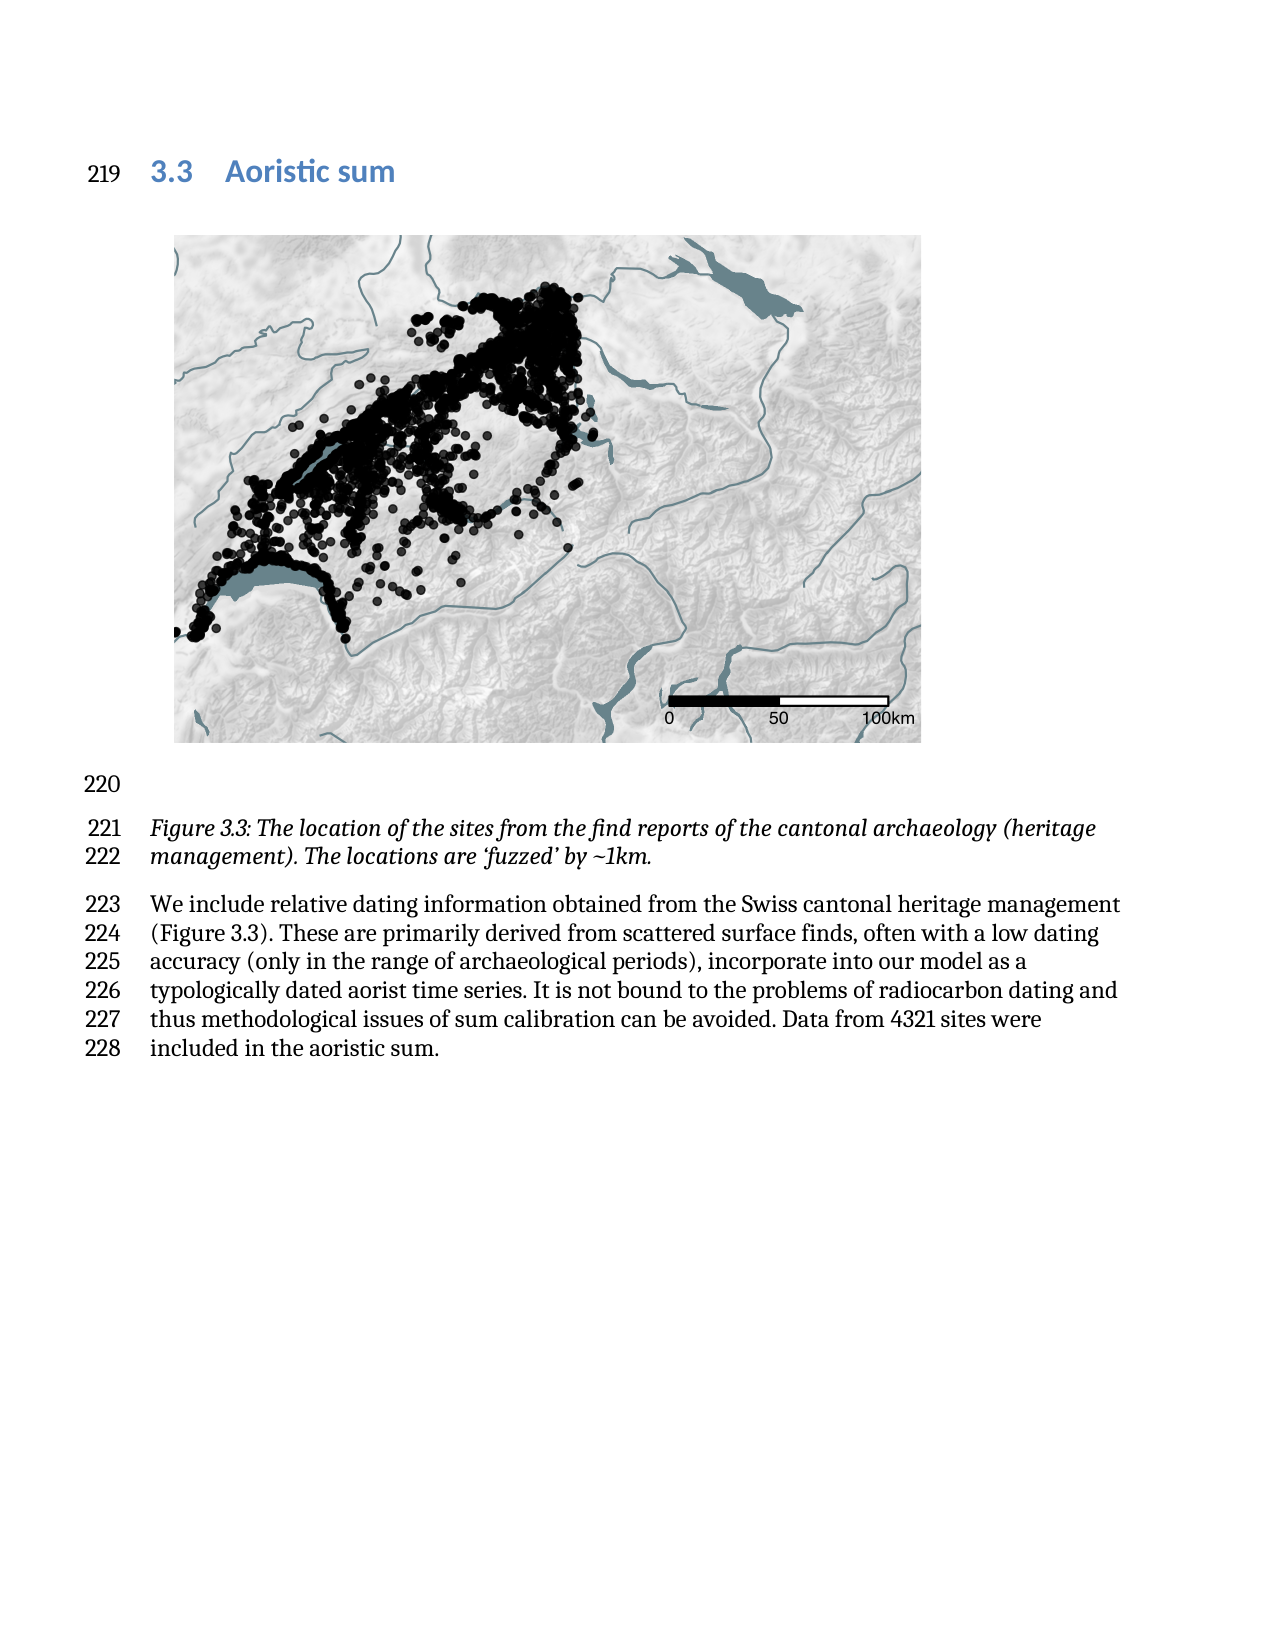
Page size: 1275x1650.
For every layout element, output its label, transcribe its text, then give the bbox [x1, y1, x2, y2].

text Figure 3.3: The location of the sites from the find reports of the cantonal archaeology (heritage management). The locations are ‘fuzzed’ by ~1km. [150, 813, 1125, 871]
picture [168, 190, 922, 793]
text We include relative dating information obtained from the Swiss cantonal heritage management (Figure 3.3). These are primarily derived from scattered surface finds, often with a low dating accuracy (only in the range of archaeological periods), incorporate into our model as a typologically dated aorist time series. It is not bound to the problems of radiocarbon dating and thus methodological issues of sum calibration can be avoided. Data from 4321 sites were included in the aoristic sum. [150, 890, 1125, 1062]
subtitle 3.3 Aoristic sum [150, 150, 1125, 191]
